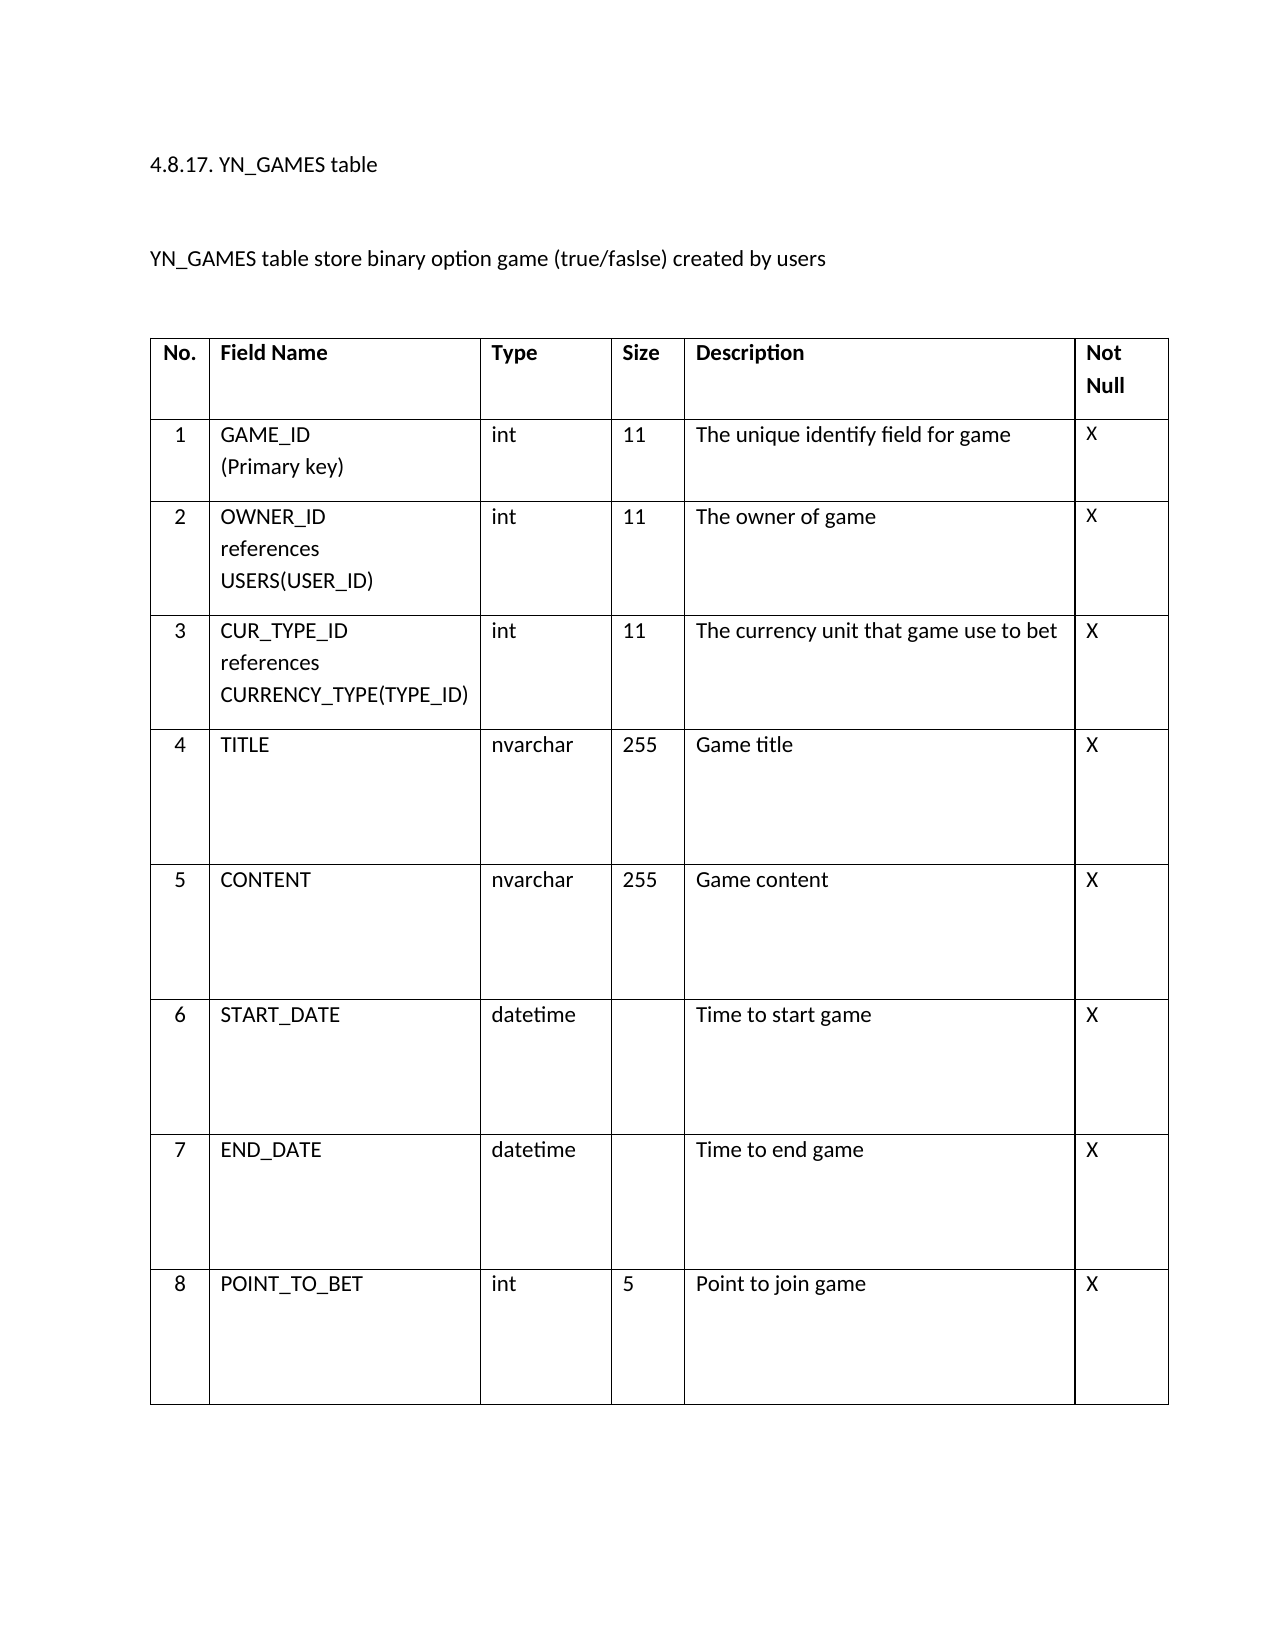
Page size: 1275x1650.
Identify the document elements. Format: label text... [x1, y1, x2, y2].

table_header Field Name [210, 339, 480, 419]
table_header Not Null [1076, 339, 1168, 419]
table_cell 5 [151, 865, 209, 999]
table_cell datetime [481, 1135, 611, 1268]
table_cell datetime [481, 1000, 611, 1134]
table_cell int [481, 502, 611, 615]
table_cell nvarchar [481, 865, 611, 999]
table_cell 6 [151, 1000, 209, 1134]
table_cell The owner of game [685, 502, 1074, 615]
table_cell START_DATE [210, 1000, 480, 1134]
table_cell Game title [685, 730, 1074, 864]
table_header No. [151, 339, 209, 419]
table_cell Game content [685, 865, 1074, 999]
table_cell Point to join game [685, 1270, 1074, 1403]
table_cell 11 [612, 420, 684, 501]
table_cell 11 [612, 502, 684, 615]
table_cell X [1076, 865, 1168, 999]
table_cell X [1076, 1000, 1168, 1134]
table_cell CONTENT [210, 865, 480, 999]
table_cell 11 [612, 616, 684, 729]
table_cell 1 [151, 420, 209, 501]
table_cell X [1076, 420, 1168, 501]
text 4.8.17. YN_GAMES table [150, 150, 1125, 178]
table_cell The unique identify field for game [685, 420, 1074, 501]
table_cell 4 [151, 730, 209, 864]
table_cell X [1076, 1270, 1168, 1403]
table_cell nvarchar [481, 730, 611, 864]
table_cell The currency unit that game use to bet [685, 616, 1074, 729]
table_cell Time to end game [685, 1135, 1074, 1268]
table_cell END_DATE [210, 1135, 480, 1268]
table_cell int [481, 420, 611, 501]
table_cell X [1076, 730, 1168, 864]
table_header Size [612, 339, 684, 419]
table_cell OWNER_ID references USERS(USER_ID) [210, 502, 480, 615]
table_cell GAME_ID (Primary key) [210, 420, 480, 501]
table_cell [612, 1135, 684, 1268]
table_cell int [481, 1270, 611, 1403]
table_cell 3 [151, 616, 209, 729]
table_cell X [1076, 1135, 1168, 1268]
text YN_GAMES table store binary option game (true/faslse) created by users [150, 244, 1125, 272]
table_cell X [1076, 616, 1168, 729]
table_cell [612, 1000, 684, 1134]
table_cell int [481, 616, 611, 729]
table_cell 255 [612, 730, 684, 864]
table_cell Time to start game [685, 1000, 1074, 1134]
table_cell POINT_TO_BET [210, 1270, 480, 1403]
table_cell 8 [151, 1270, 209, 1403]
table_header Description [685, 339, 1074, 419]
table_cell 2 [151, 502, 209, 615]
table_cell TITLE [210, 730, 480, 864]
table_cell CUR_TYPE_ID references CURRENCY_TYPE(TYPE_ID) [210, 616, 480, 729]
table_header Type [481, 339, 611, 419]
table_cell 7 [151, 1135, 209, 1268]
table_cell 255 [612, 865, 684, 999]
table_cell 5 [612, 1270, 684, 1403]
table_cell X [1076, 502, 1168, 615]
